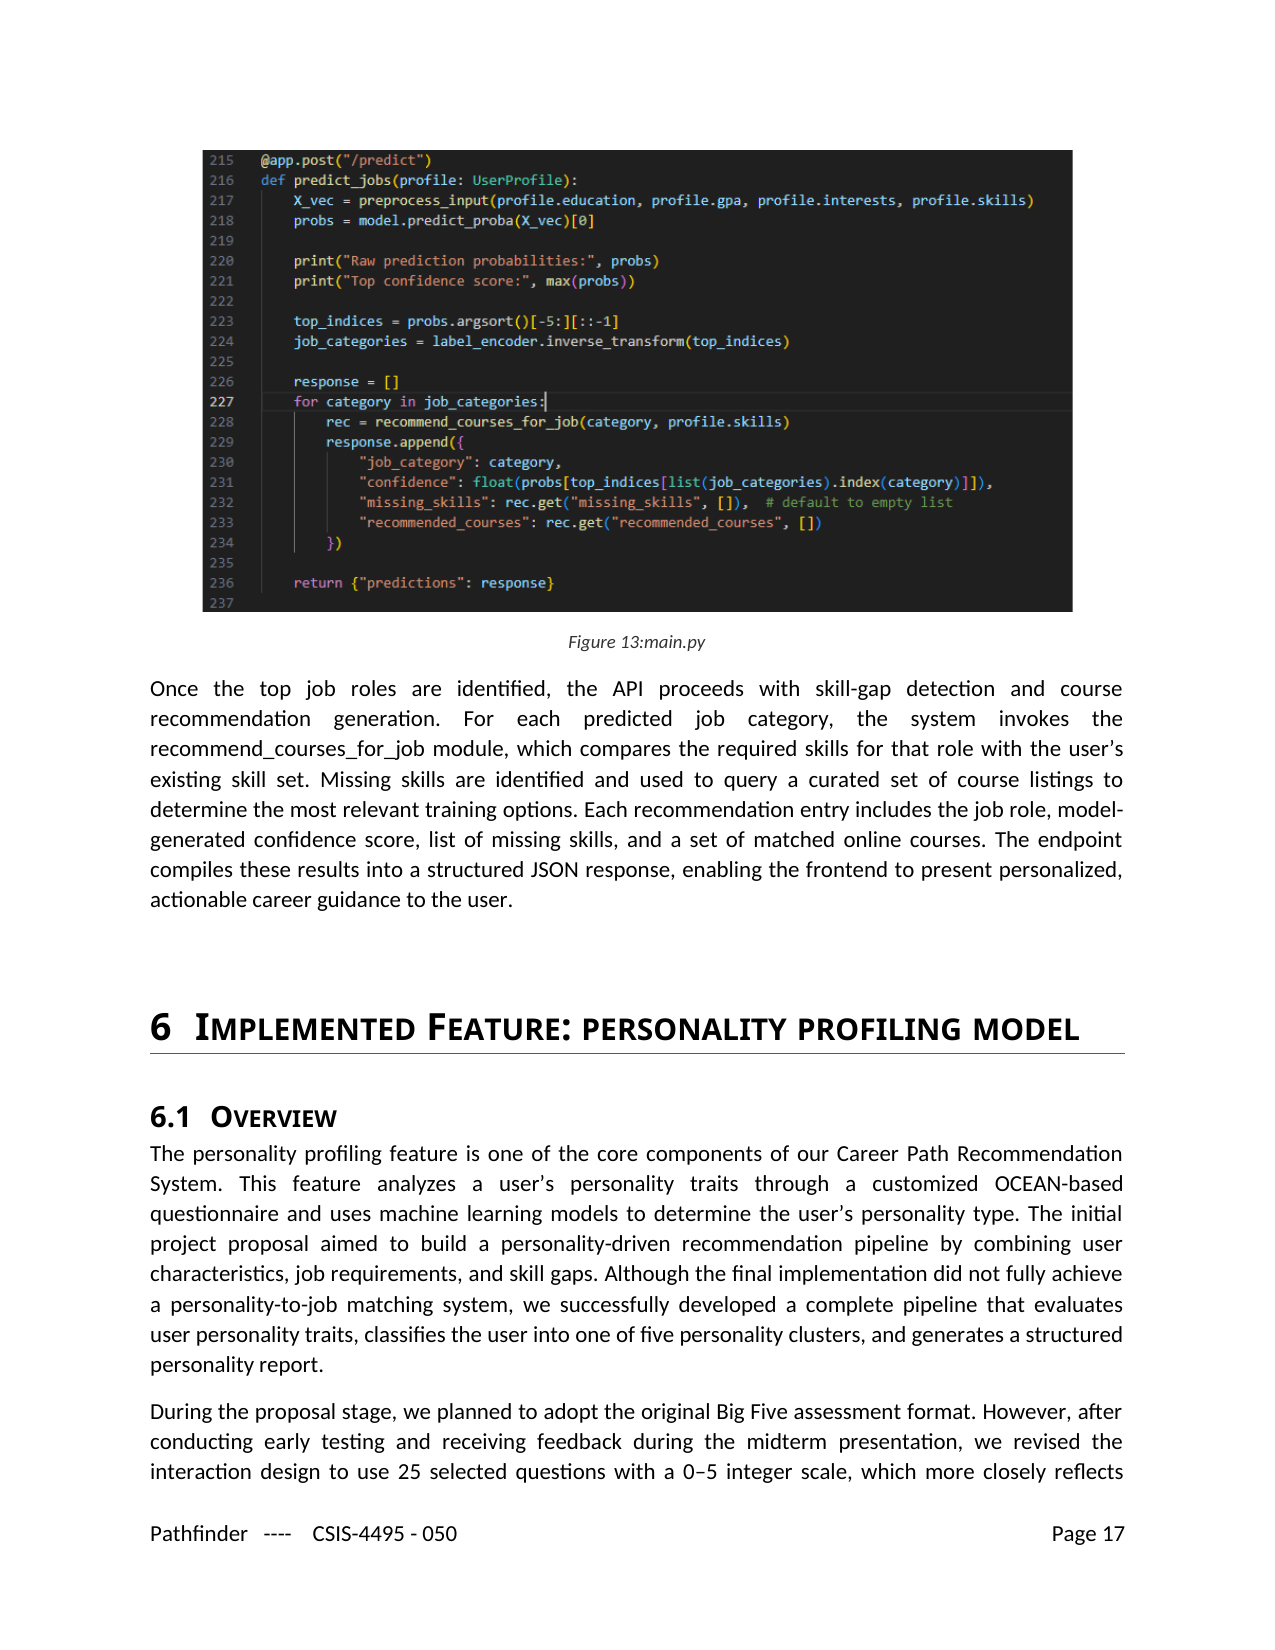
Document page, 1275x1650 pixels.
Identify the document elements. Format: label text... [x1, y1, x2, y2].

text The personality profiling feature is one of the core components of our Career Path Recommendation System. This feature analyzes a user’s personality traits through a customized OCEAN-based questionnaire and uses machine learning models to determine the user’s personality type. The initial project proposal aimed to build a personality-driven recommendation pipeline by combining user characteristics, job requirements, and skill gaps. Although the final implementation did not fully achieve a personality-to-job matching system, we successfully developed a complete pipeline that evaluates user personality traits, classifies the user into one of five personality clusters, and generates a structured personality report. [150, 1139, 1125, 1378]
text Figure 13:main.py [150, 630, 1125, 653]
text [150, 1397, 1125, 1485]
subtitle Overview [150, 1096, 1125, 1136]
text Once the top job roles are identified, the API proceeds with skill-gap detection and course recommendation generation. For each predicted job category, the system invokes the recommend_courses_for_job module, which compares the required skills for that role with the user’s existing skill set. Missing skills are identified and used to query a curated set of course listings to determine the most relevant training options. Each recommendation entry includes the job role, model-generated confidence score, list of missing skills, and a set of matched online courses. The endpoint compiles these results into a structured JSON response, enabling the frontend to present personalized, actionable career guidance to the user. [150, 674, 1125, 913]
picture [202, 150, 1073, 612]
subtitle Implemented Feature: personality profiling model [150, 1000, 1125, 1053]
